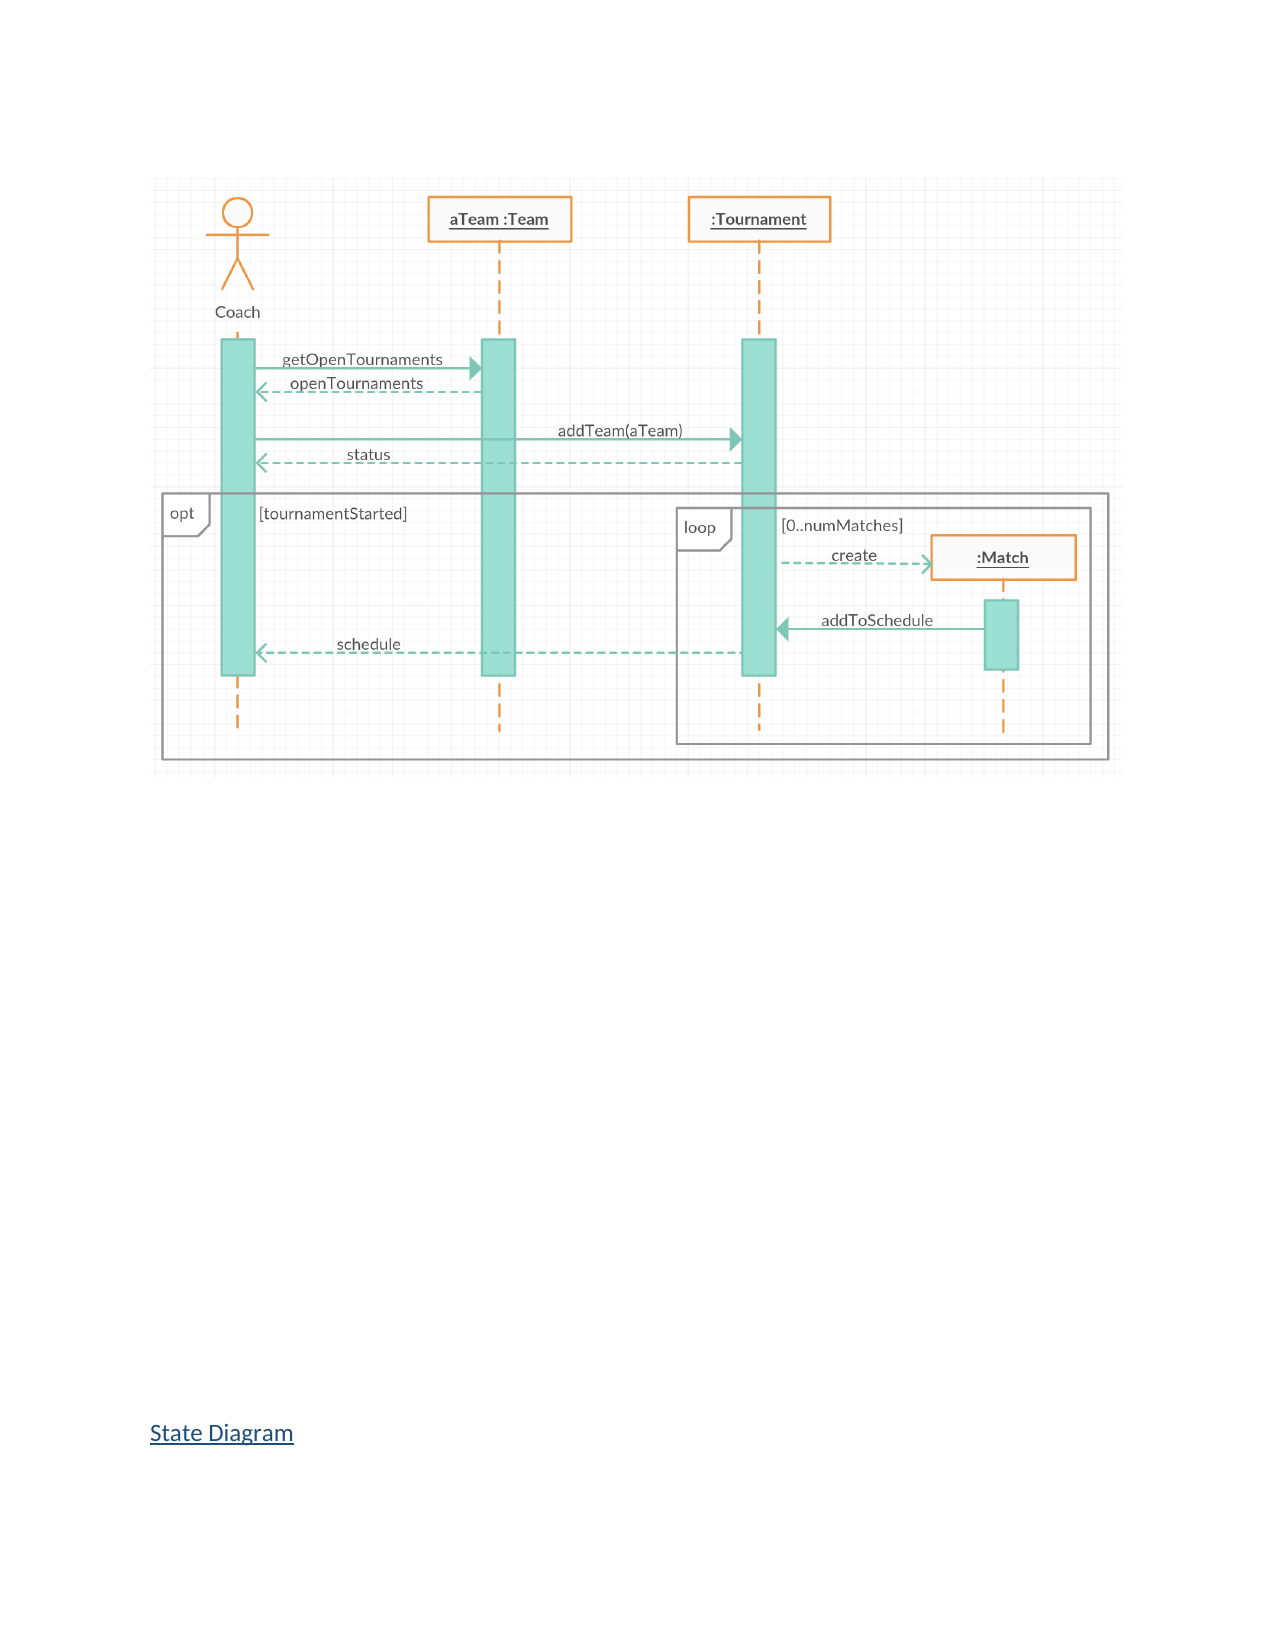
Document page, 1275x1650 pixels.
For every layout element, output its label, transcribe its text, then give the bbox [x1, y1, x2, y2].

picture [150, 178, 1124, 777]
text State Diagram [150, 1417, 1125, 1448]
